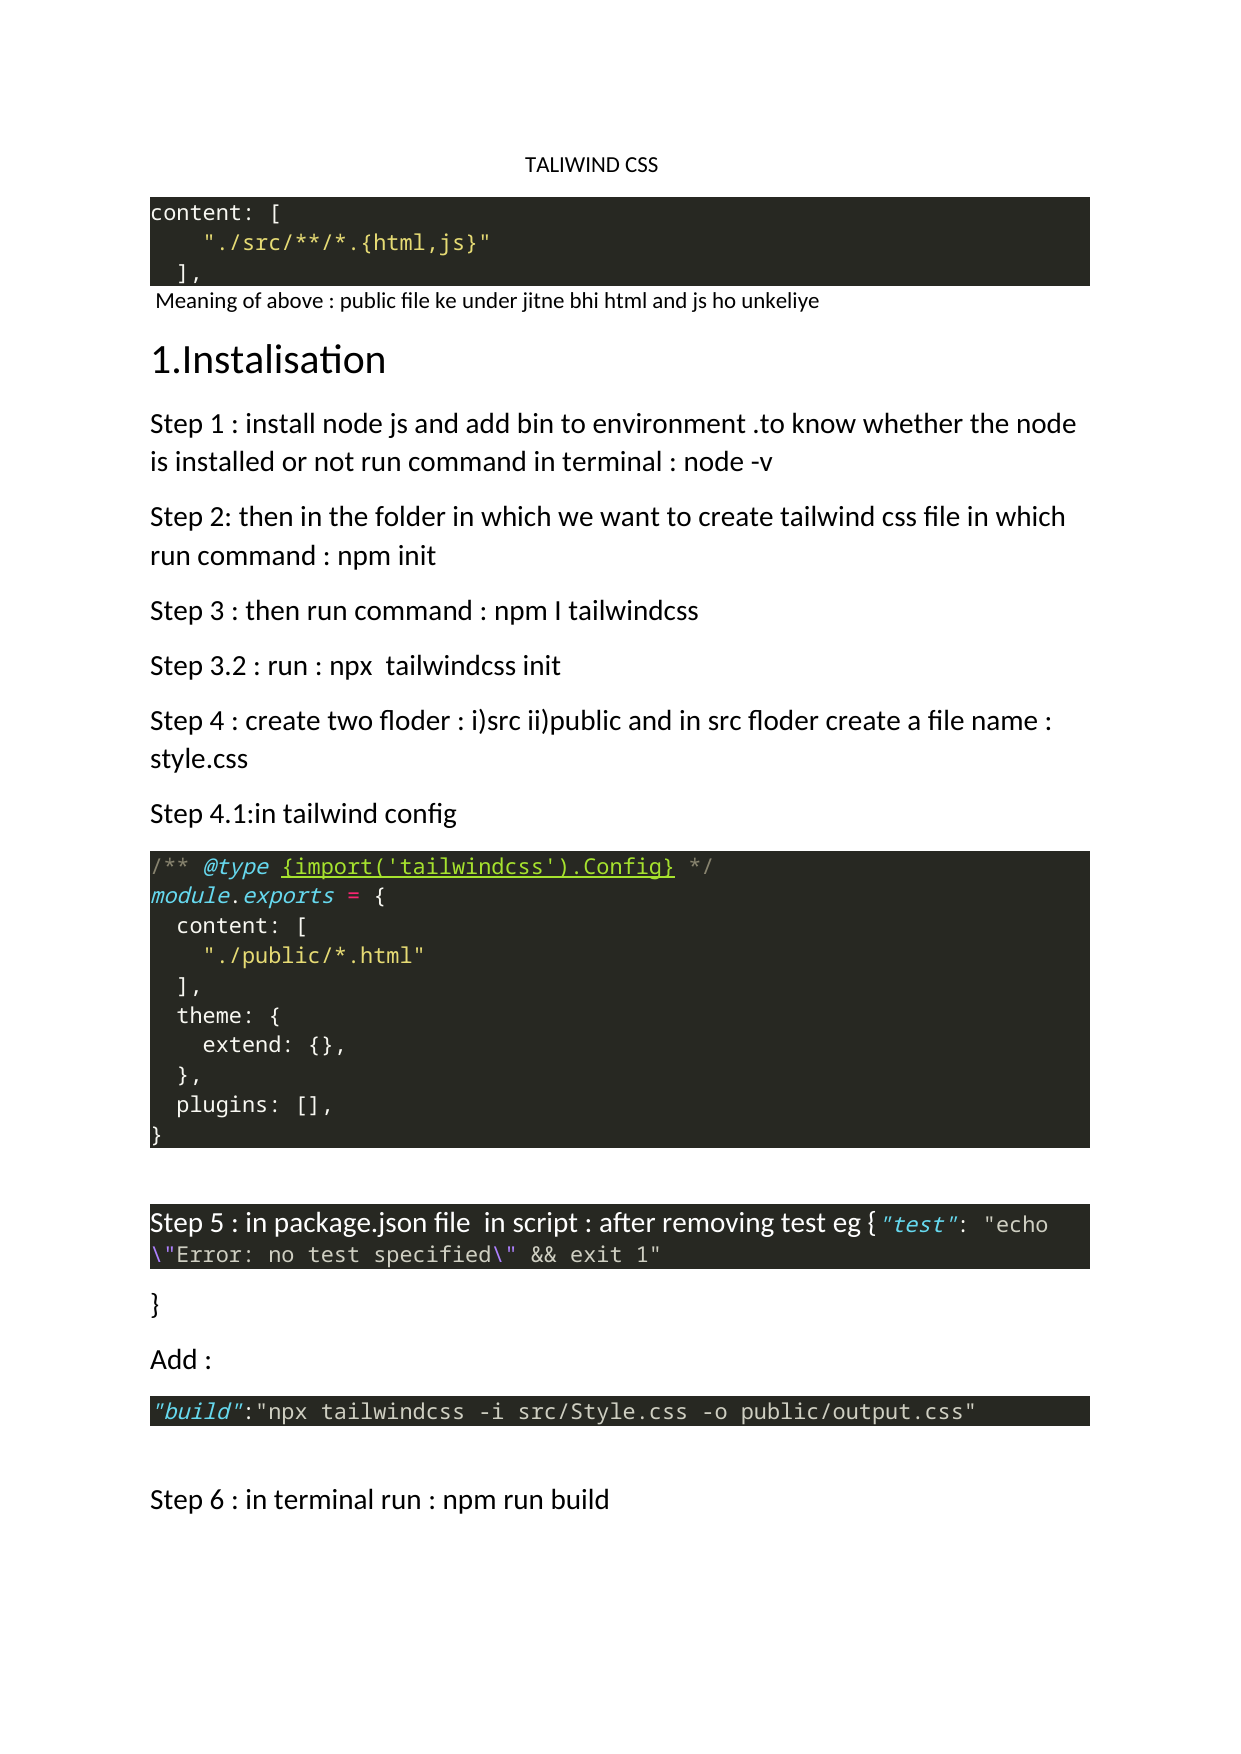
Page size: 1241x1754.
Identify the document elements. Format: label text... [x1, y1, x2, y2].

text 1.Instalisation [150, 333, 1090, 384]
text "./public/*.html" [150, 940, 1090, 970]
text Step 5 : in package.json file in script : after removing test eg {"test": "echo \"Error: no test specified\" && exit 1" [150, 1204, 1090, 1269]
text Step 2: then in the folder in which we want to create tailwind css file in which run command : npm init [150, 498, 1090, 572]
text Step 4 : create two floder : i)src ii)public and in src floder create a file name : style.css [150, 702, 1090, 776]
text "./src/**/*.{html,js}" [150, 227, 1090, 256]
text module.exports = { [150, 880, 1090, 910]
text ], [150, 970, 1090, 999]
text Add : [150, 1341, 1090, 1376]
text /** @type {import('tailwindcss').Config} */ [150, 851, 1090, 880]
text } [150, 1286, 1090, 1321]
text Step 3.2 : run : npx tailwindcss init [150, 647, 1090, 682]
text Step 4.1:in tailwind config [150, 796, 1090, 831]
text content: [ [150, 197, 1090, 227]
text theme: { [150, 999, 1090, 1029]
text }, [150, 1059, 1090, 1089]
text plugins: [], [150, 1089, 1090, 1119]
text content: [ [150, 910, 1090, 940]
text TALIWIND CSS [150, 150, 1090, 178]
text Step 1 : install node js and add bin to environment .to know whether the node is installed or not run command in terminal : node -v [150, 405, 1090, 479]
text extend: {}, [150, 1029, 1090, 1059]
text Meaning of above : public file ke under jitne bhi html and js ho unkeliye [150, 286, 1090, 314]
text } [150, 1119, 1090, 1148]
text ], [150, 256, 1090, 286]
text "build":"npx tailwindcss -i src/Style.css -o public/output.css" [150, 1396, 1090, 1426]
text Step 6 : in terminal run : npm run build [150, 1481, 1090, 1516]
text Step 3 : then run command : npm I tailwindcss [150, 592, 1090, 627]
